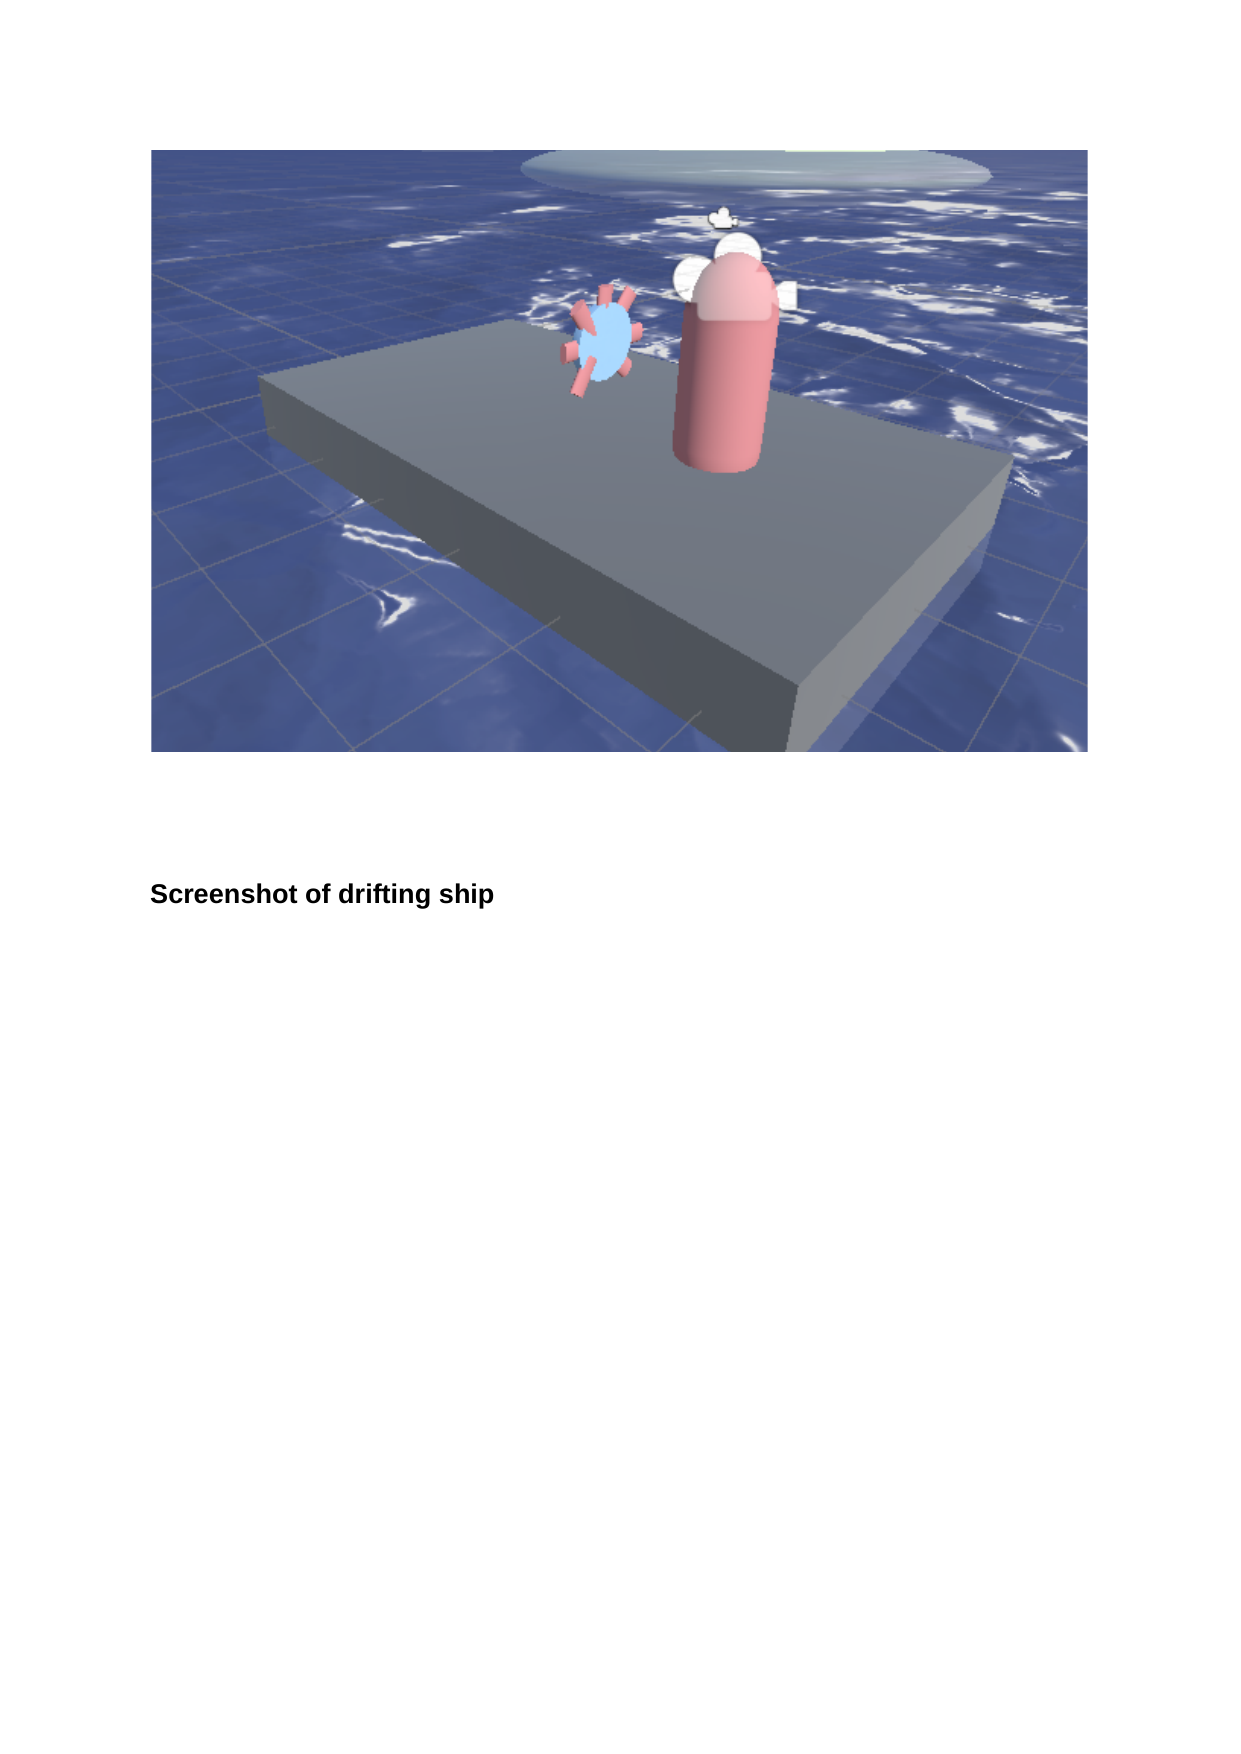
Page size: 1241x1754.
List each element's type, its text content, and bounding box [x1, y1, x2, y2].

text Screenshot of drifting ship [150, 878, 1090, 909]
picture [150, 150, 1087, 751]
